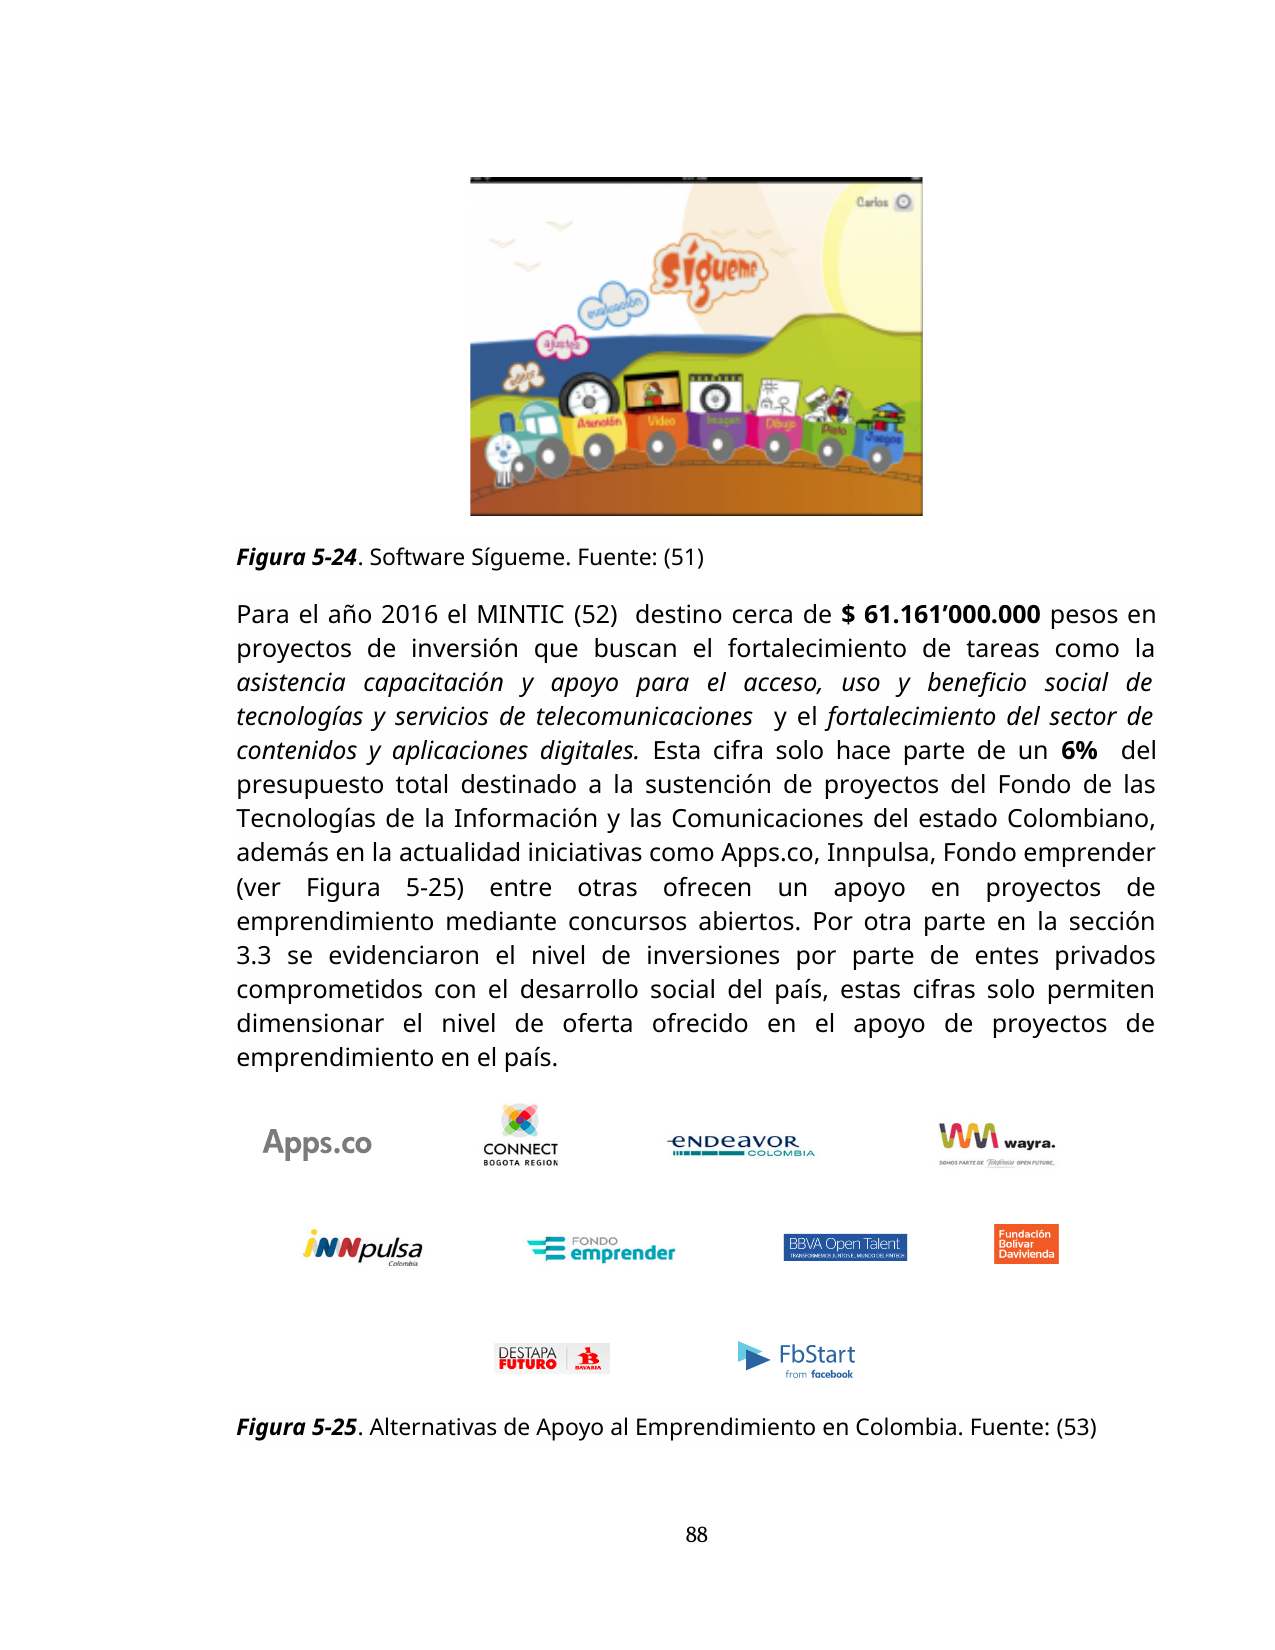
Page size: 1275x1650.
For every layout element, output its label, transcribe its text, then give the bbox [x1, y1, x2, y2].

picture [236, 1100, 1128, 1386]
picture [470, 177, 923, 516]
text Figura 5-24. Software Sígueme. Fuente: [671, 540, 1157, 572]
